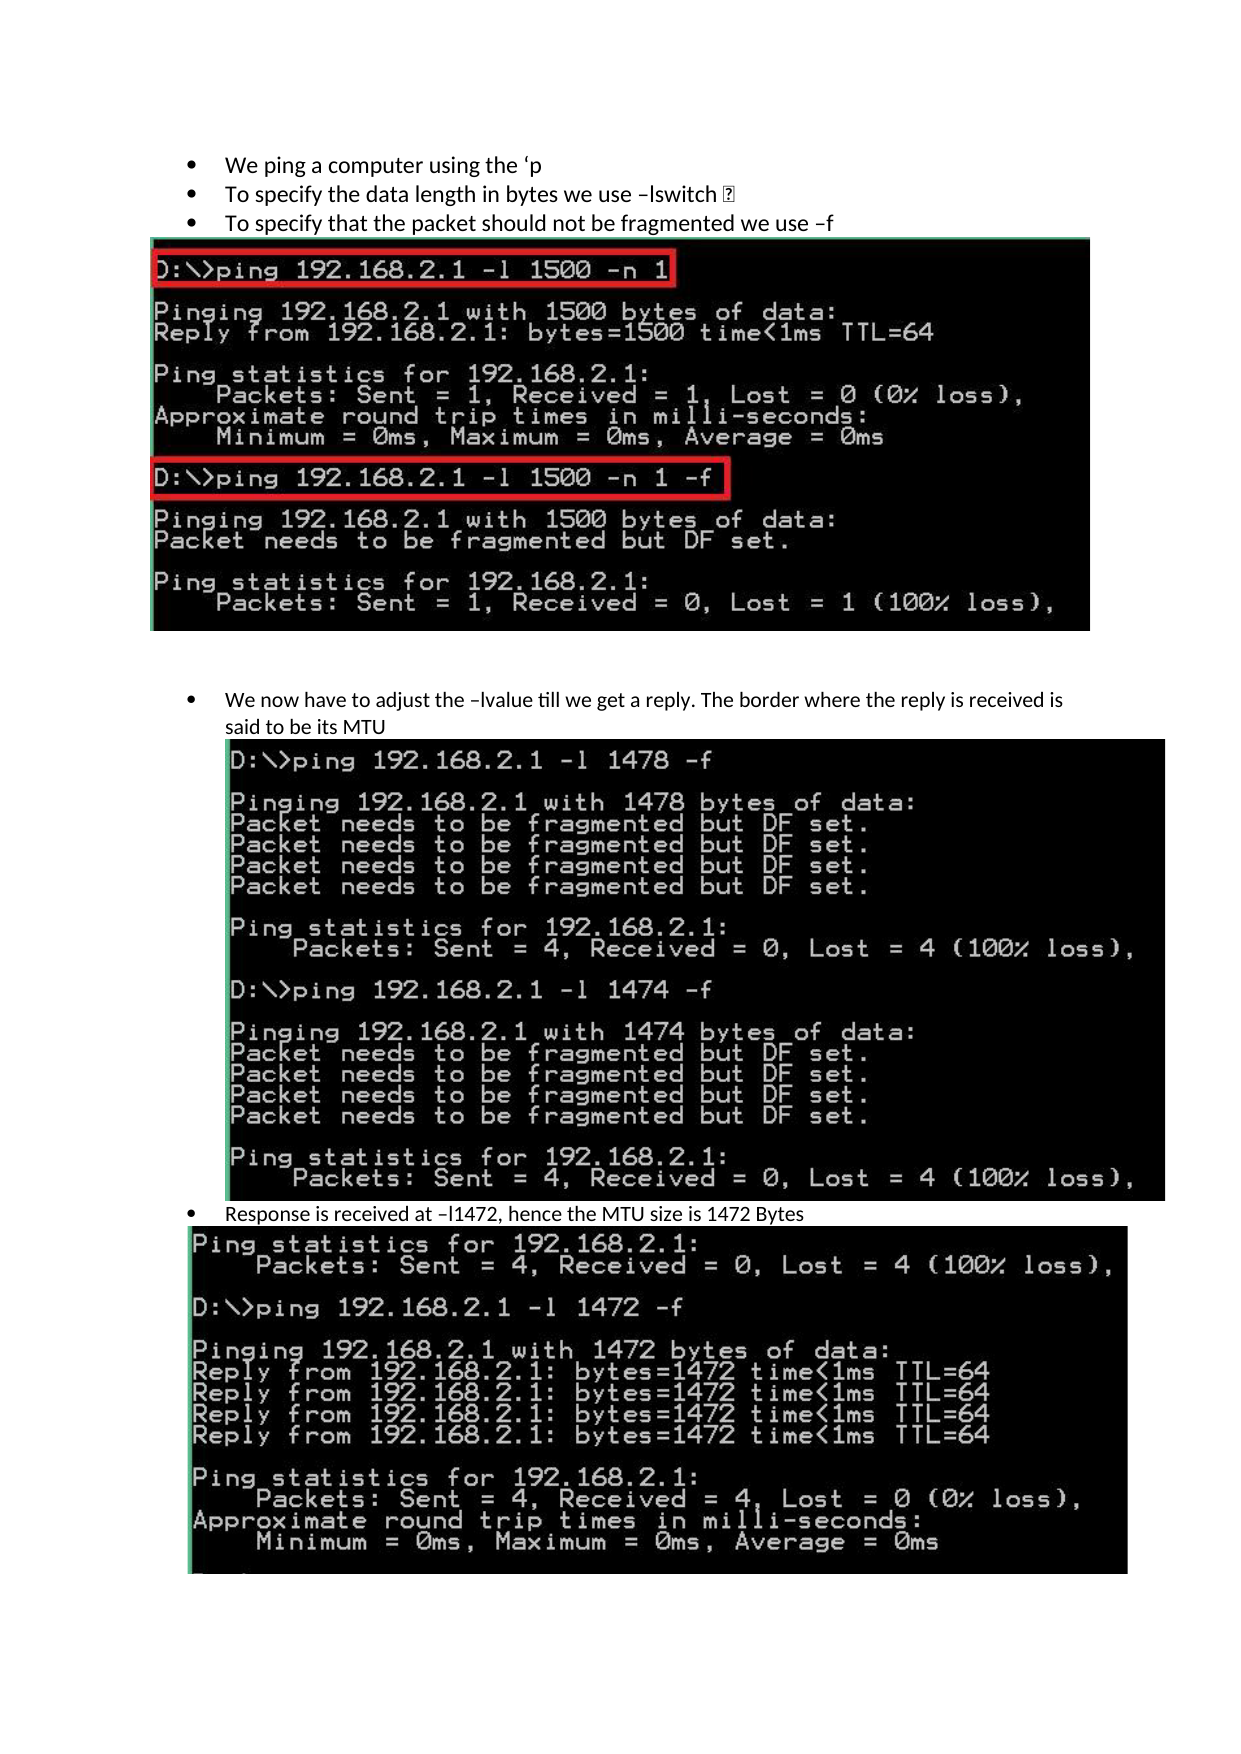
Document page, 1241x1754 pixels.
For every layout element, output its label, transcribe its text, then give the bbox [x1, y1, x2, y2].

list To specify that the packet should not be fragmented we use –f [187, 208, 1090, 237]
list We ping a computer using the ‘p [187, 150, 1090, 179]
list Response is received at –l1472, hence the MTU size is 1472 Bytes [187, 1200, 1090, 1226]
list To specify the data length in bytes we use –lswitch  [187, 179, 1090, 208]
list We now have to adjust the –lvalue till we get a reply. The border where the reply is received is said to be its MTU [187, 686, 1090, 740]
